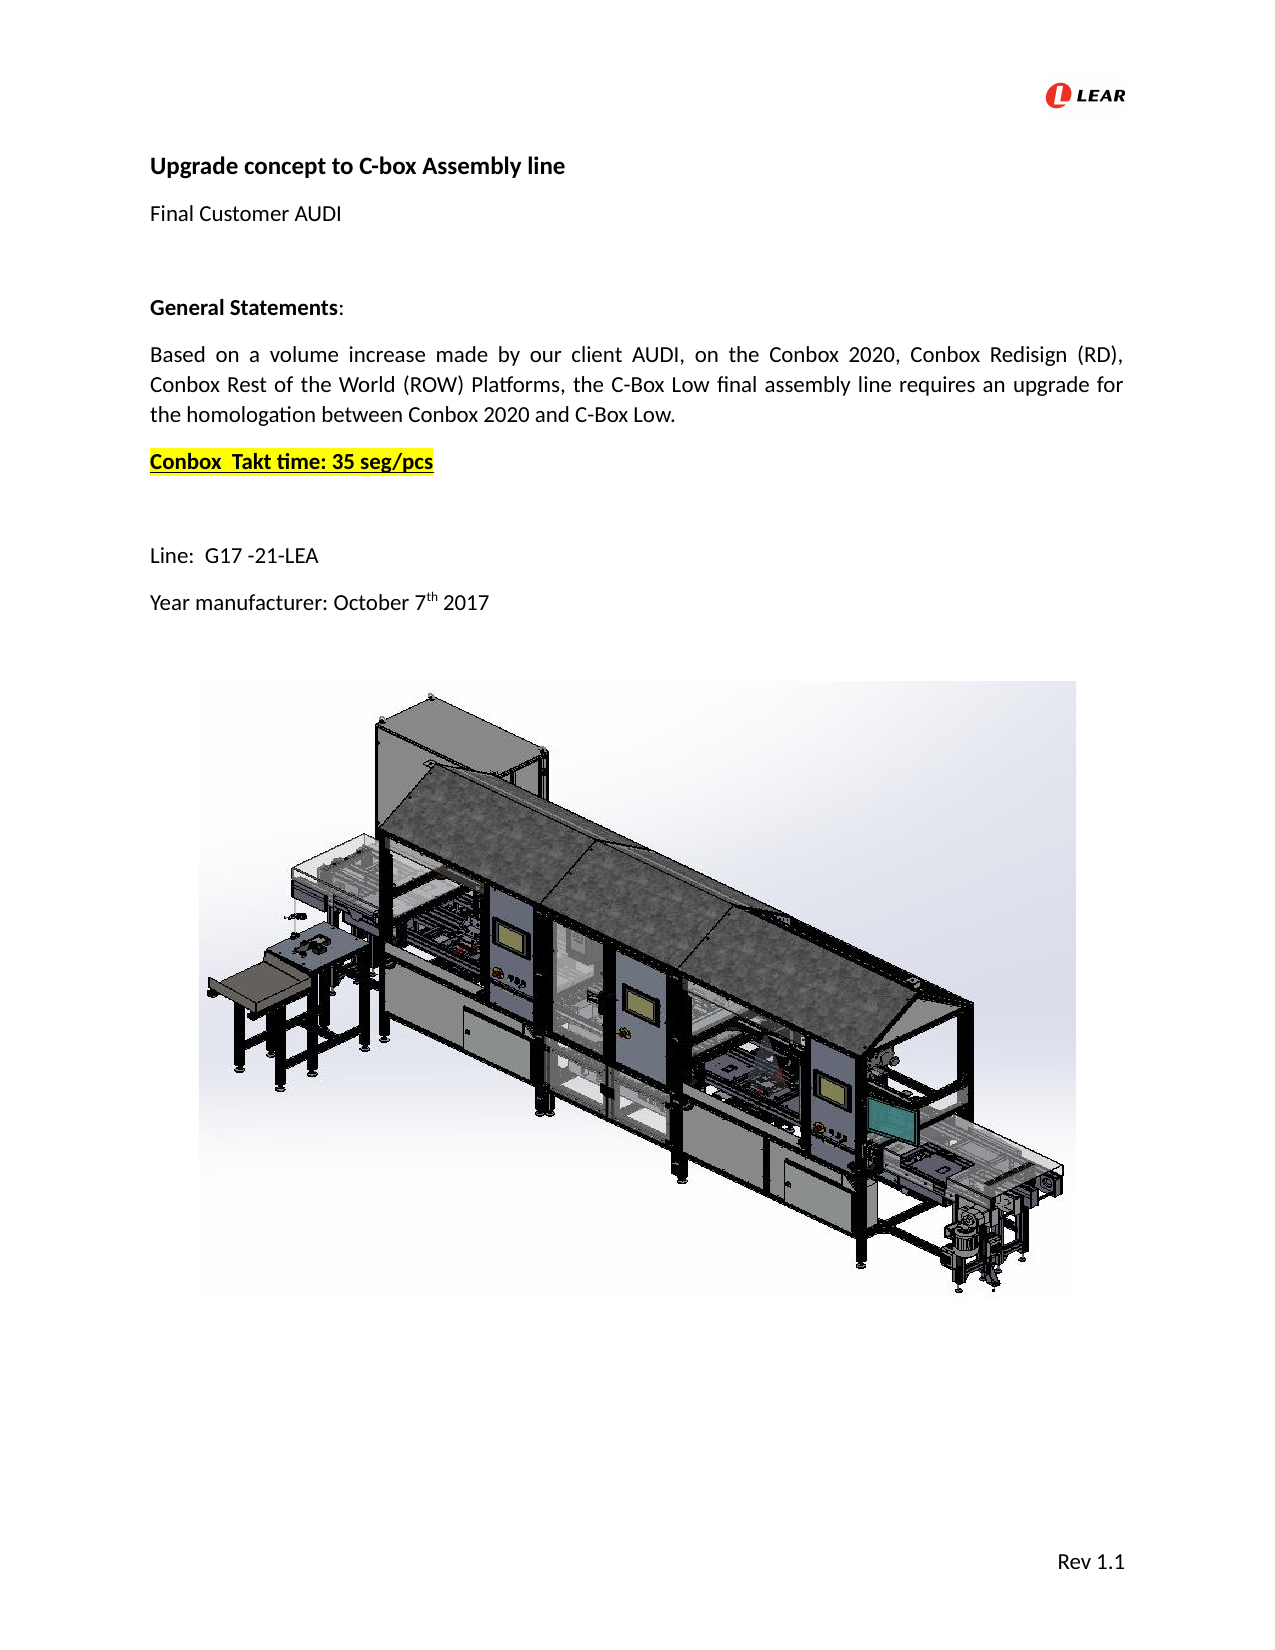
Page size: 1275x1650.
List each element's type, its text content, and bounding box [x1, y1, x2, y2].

text Based on a volume increase made by our client AUDI, on the Conbox 2020, Conbox Redisign (RD), Conbox Rest of the World (ROW) Platforms, the C-Box Low final assembly line requires an upgrade for the homologation between Conbox 2020 and C-Box Low. [150, 340, 1125, 429]
text General Statements: [150, 293, 1125, 321]
text Final Customer AUDI [150, 199, 1125, 228]
picture [1045, 75, 1125, 117]
text Year manufacturer: October 7th 2017 [150, 588, 1125, 616]
text Conbox Takt time: 35 seg/pcs [150, 447, 1125, 476]
text Upgrade concept to C-box Assembly line [150, 150, 1125, 181]
text Line: G17 -21-LEA [150, 541, 1125, 569]
